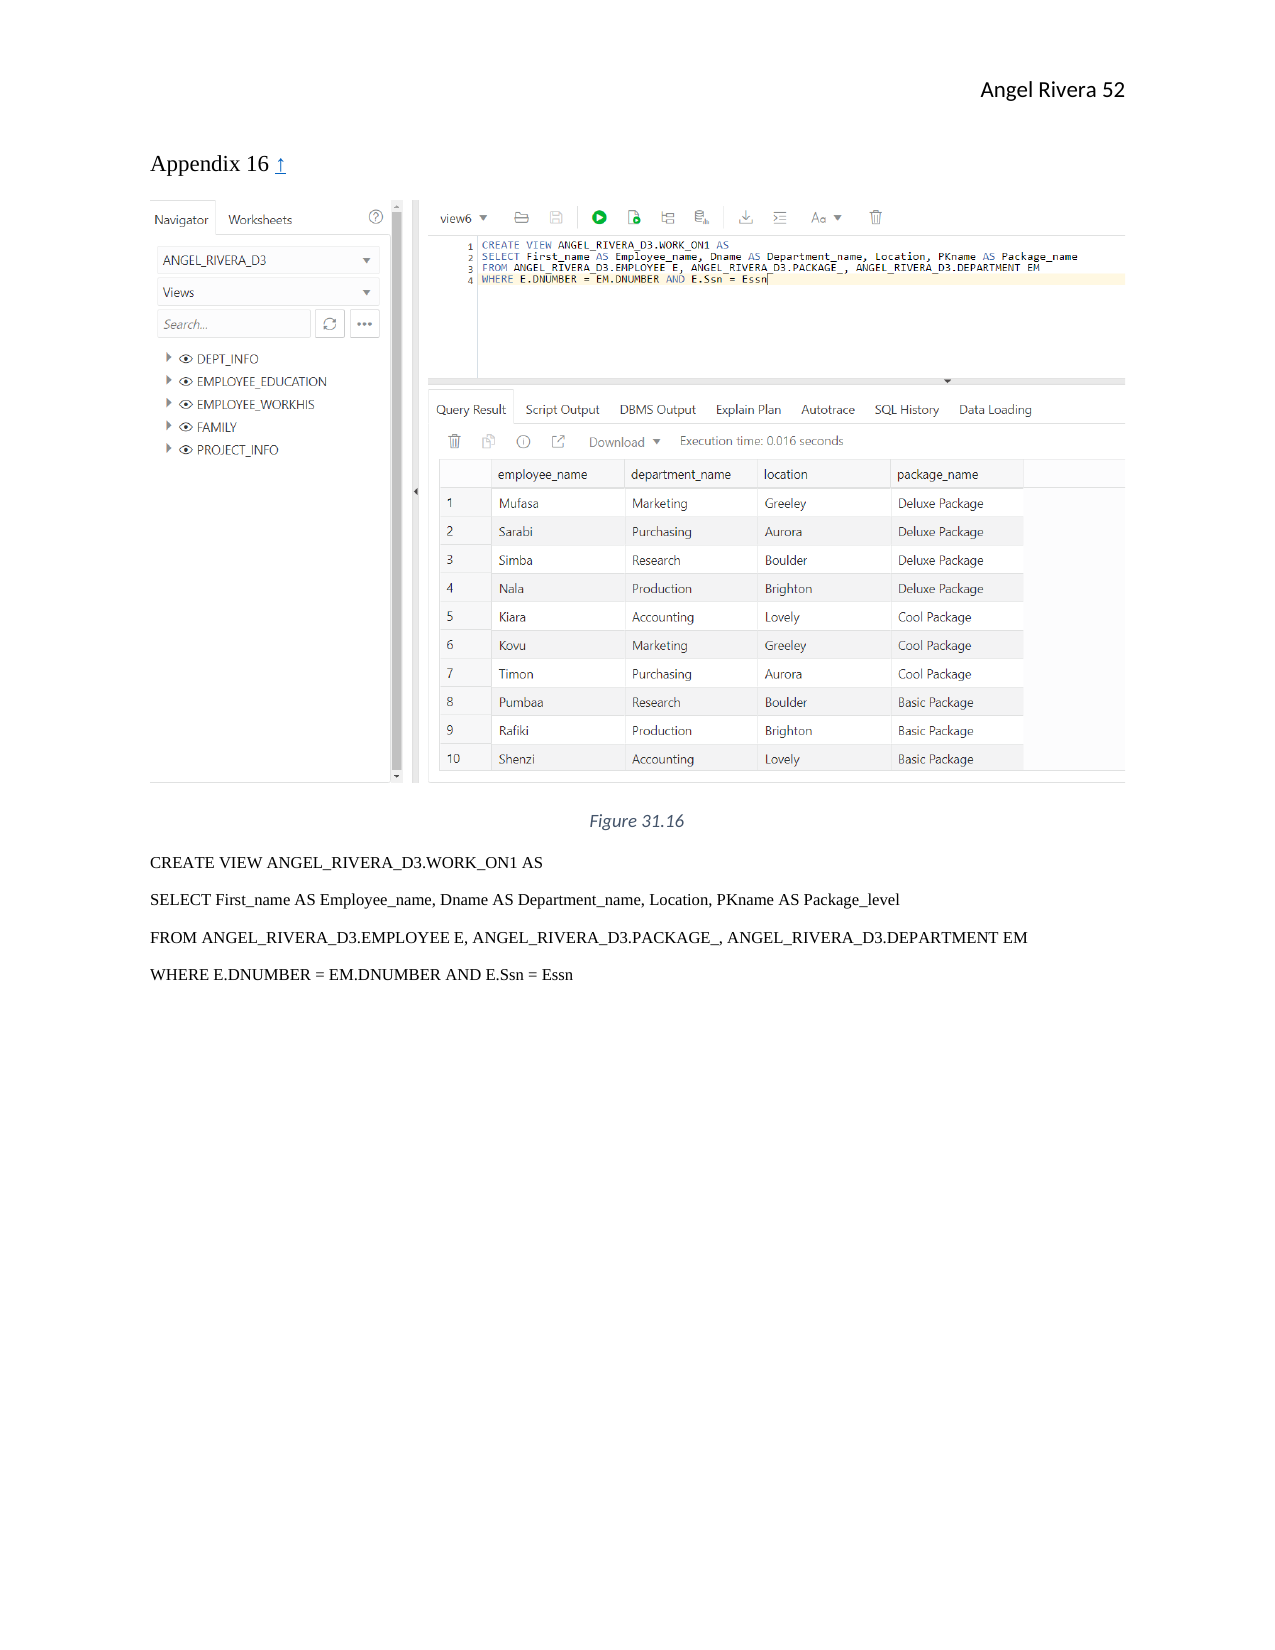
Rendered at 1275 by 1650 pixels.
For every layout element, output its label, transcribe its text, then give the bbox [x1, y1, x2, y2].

text SELECT First_name AS Employee_name, Dname AS Department_name, Location, PKname AS Package_level [150, 890, 1125, 909]
text CREATE VIEW ANGEL_RIVERA_D3.WORK_ON1 AS [150, 853, 1125, 872]
text FROM ANGEL_RIVERA_D3.EMPLOYEE E, ANGEL_RIVERA_D3.PACKAGE_, ANGEL_RIVERA_D3.DEPARTMENT EM [150, 927, 1125, 947]
text Appendix 16 ↑ [150, 150, 1125, 176]
text WHERE E.DNUMBER = EM.DNUMBER AND E.Ssn = Essn [150, 965, 1125, 984]
text Figure 31.16 [150, 809, 1125, 832]
picture [150, 193, 1125, 791]
